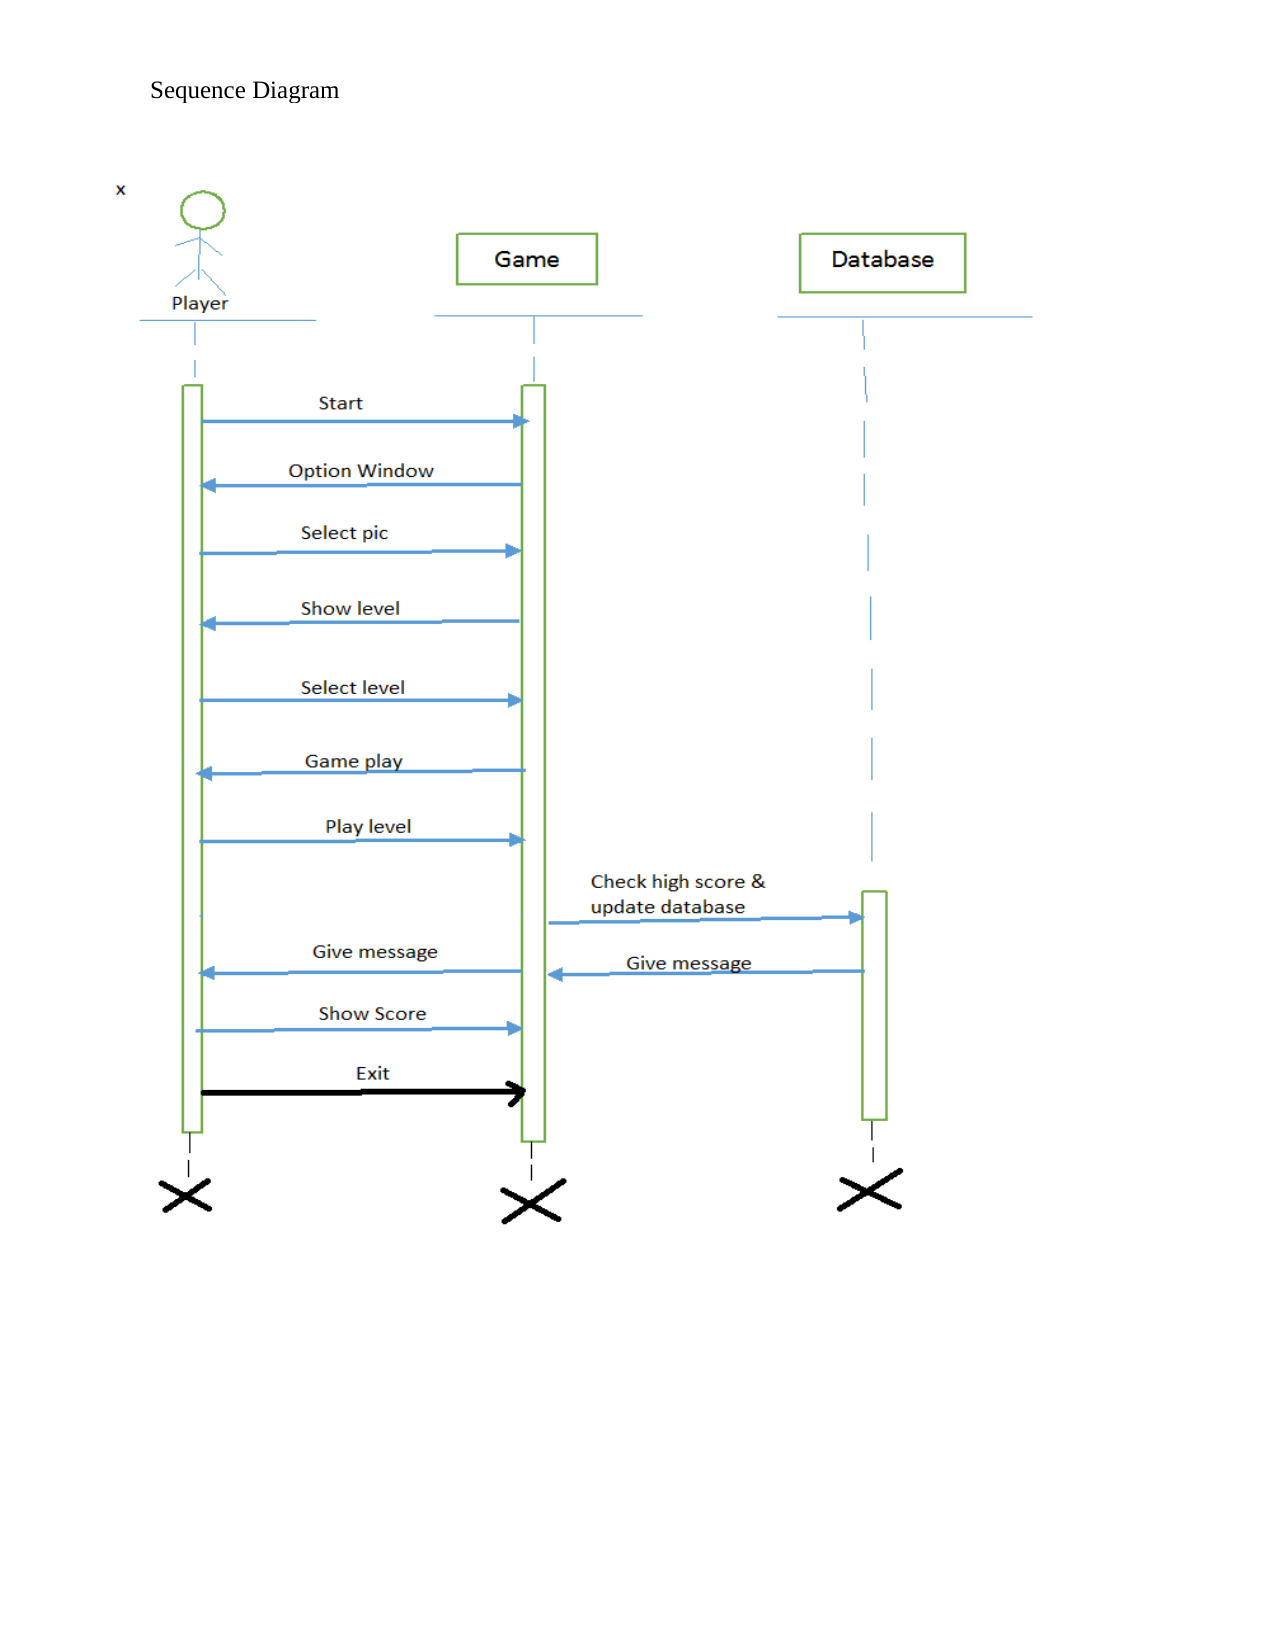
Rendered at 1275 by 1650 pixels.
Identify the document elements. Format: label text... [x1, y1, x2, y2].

picture [75, 103, 1114, 1393]
text Sequence Diagram [75, 75, 1200, 104]
